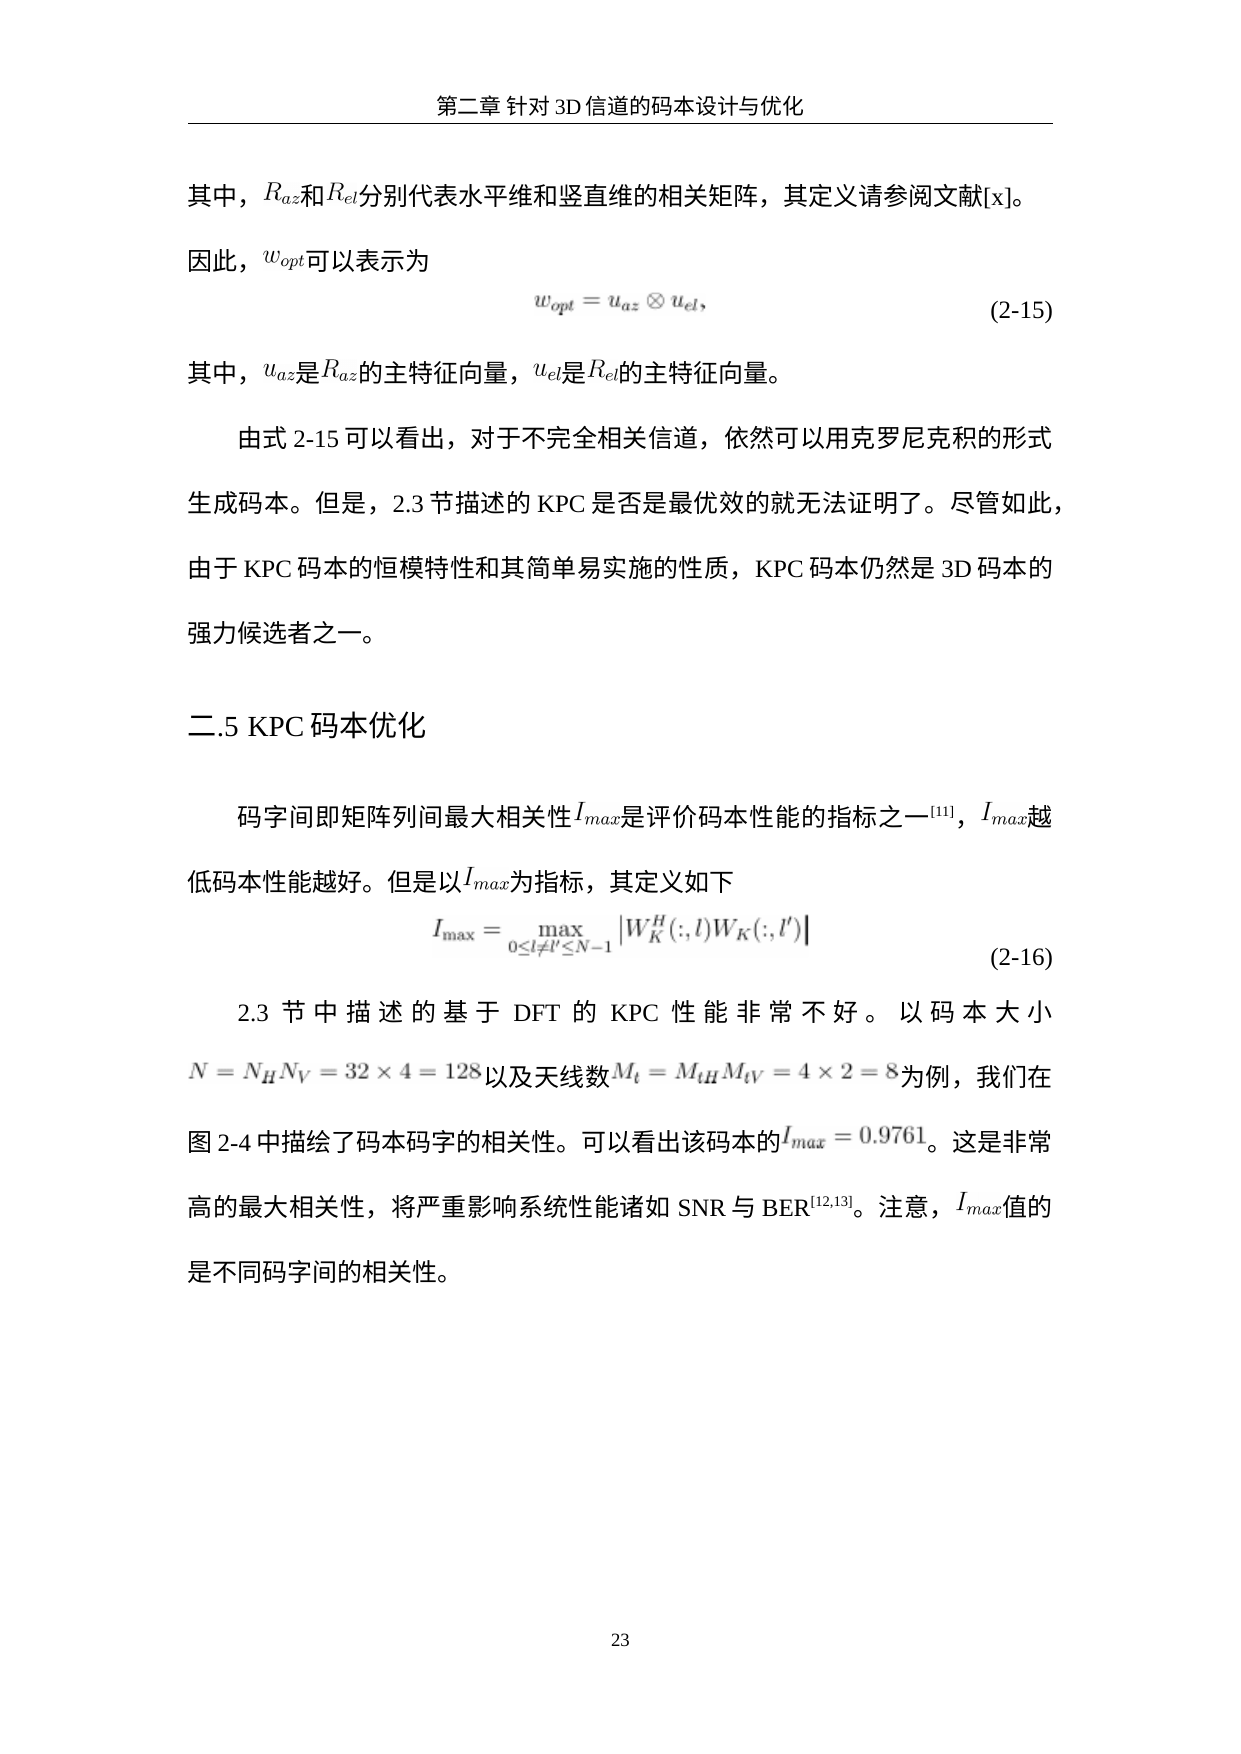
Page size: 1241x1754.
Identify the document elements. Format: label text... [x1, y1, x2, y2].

text (2-15) [187, 292, 1053, 324]
subtitle KPC码本优化 [187, 691, 1053, 756]
text 码字间即矩阵列间最大相关性是评价码本性能的指标之一[11]，越低码本性能越好。但是以为指标，其定义如下 [187, 783, 1053, 913]
text (2-16) [187, 913, 1053, 978]
text 其中，是的主特征向量，是的主特征向量。 [187, 339, 1053, 404]
text 由式2-15可以看出，对于不完全相关信道，依然可以用克罗尼克积的形式生成码本。但是，2.3节描述的KPC是否是最优效的就无法证明了。尽管如此，由于KPC码本的恒模特性和其简单易实施的性质，KPC码本仍然是3D码本的强力候选者之一。 [187, 404, 1053, 664]
text 2.3节中描述的基于DFT的KPC性能非常不好。以码本大小以及天线数为例，我们在图2-4中描绘了码本码字的相关性。可以看出该码本的。这是非常高的最大相关性，将严重影响系统性能诸如SNR与BER[12,13]。注意，值的是不同码字间的相关性。 [187, 978, 1053, 1303]
text 其中，和分别代表水平维和竖直维的相关矩阵，其定义请参阅文献[x]。因此，可以表示为 [187, 162, 1053, 292]
